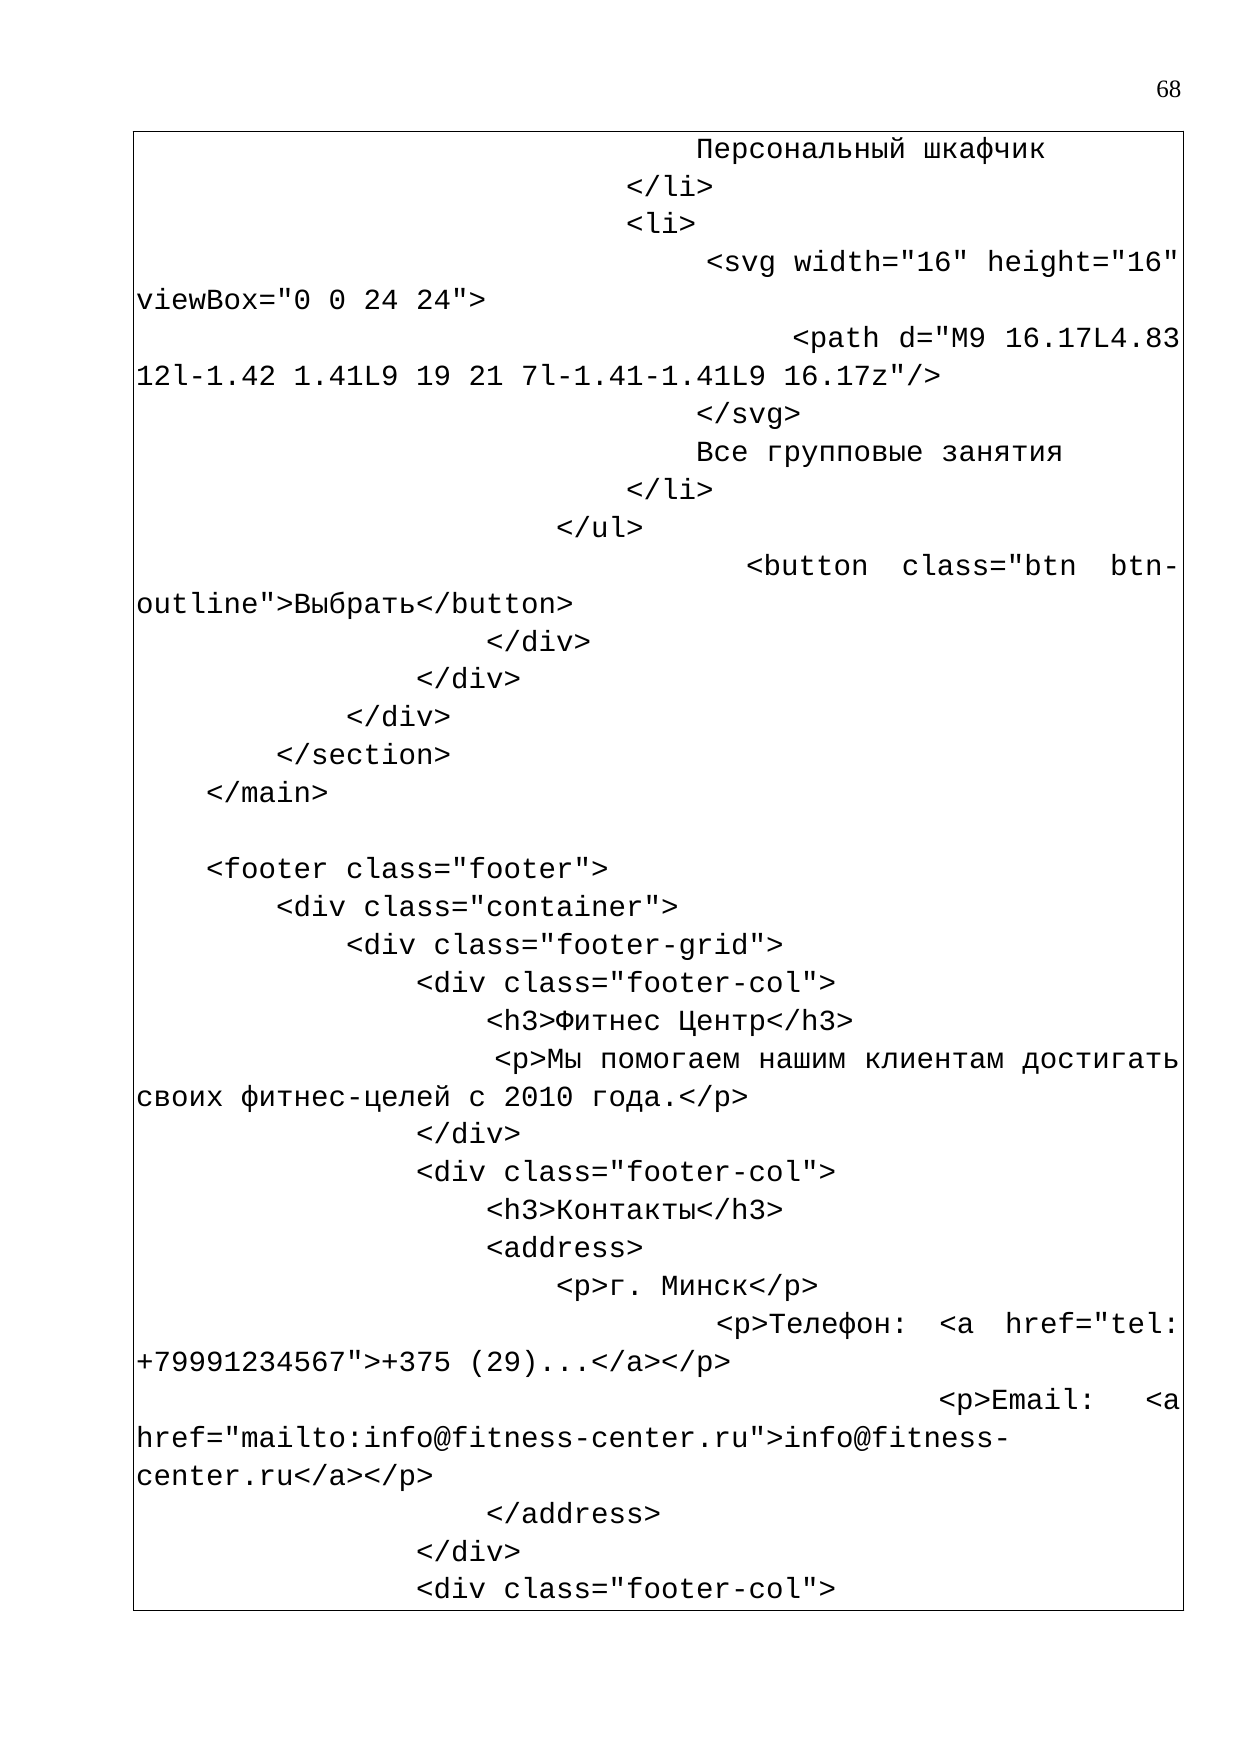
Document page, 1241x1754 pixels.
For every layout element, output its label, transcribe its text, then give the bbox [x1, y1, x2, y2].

list </div> [134, 623, 1183, 660]
list </li> [134, 472, 1183, 508]
list </li> [134, 168, 1183, 205]
list </div> [134, 1533, 1183, 1570]
list <button class="btn btn-outline">Выбрать</button> [134, 548, 1183, 622]
list </div> [134, 661, 1183, 698]
list <p>Email: <a href="mailto:info@fitness-center.ru">info@fitness-center.ru</a></p> [134, 1382, 1183, 1494]
list Все групповые занятия [134, 434, 1183, 470]
list <p>Телефон: <a href="tel:+79991234567">+375 (29)...</a></p> [134, 1306, 1183, 1380]
list </svg> [134, 396, 1183, 432]
list <div class="footer-col"> [134, 1571, 1183, 1610]
list <div class="footer-col"> [134, 1154, 1183, 1191]
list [134, 244, 1183, 318]
list </div> [134, 1116, 1183, 1153]
list </address> [134, 1496, 1183, 1532]
list <p>г. Минск</p> [134, 1268, 1183, 1304]
list </section> [134, 737, 1183, 773]
list </div> [134, 699, 1183, 736]
list <div class="container"> [134, 889, 1183, 925]
list <li> [134, 206, 1183, 243]
list <footer class="footer"> [134, 851, 1183, 887]
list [134, 320, 1183, 394]
list Персональный шкафчик [134, 132, 1183, 167]
list <h3>Фитнес Центр</h3> [134, 1003, 1183, 1039]
list <address> [134, 1230, 1183, 1266]
list <h3>Контакты</h3> [134, 1192, 1183, 1228]
list </ul> [134, 510, 1183, 546]
list <div class="footer-col"> [134, 965, 1183, 1001]
list </main> [134, 775, 1183, 811]
list <p>Мы помогаем нашим клиентам достигать своих фитнес-целей с 2010 года.</p> [134, 1041, 1183, 1115]
list <div class="footer-grid"> [134, 927, 1183, 963]
